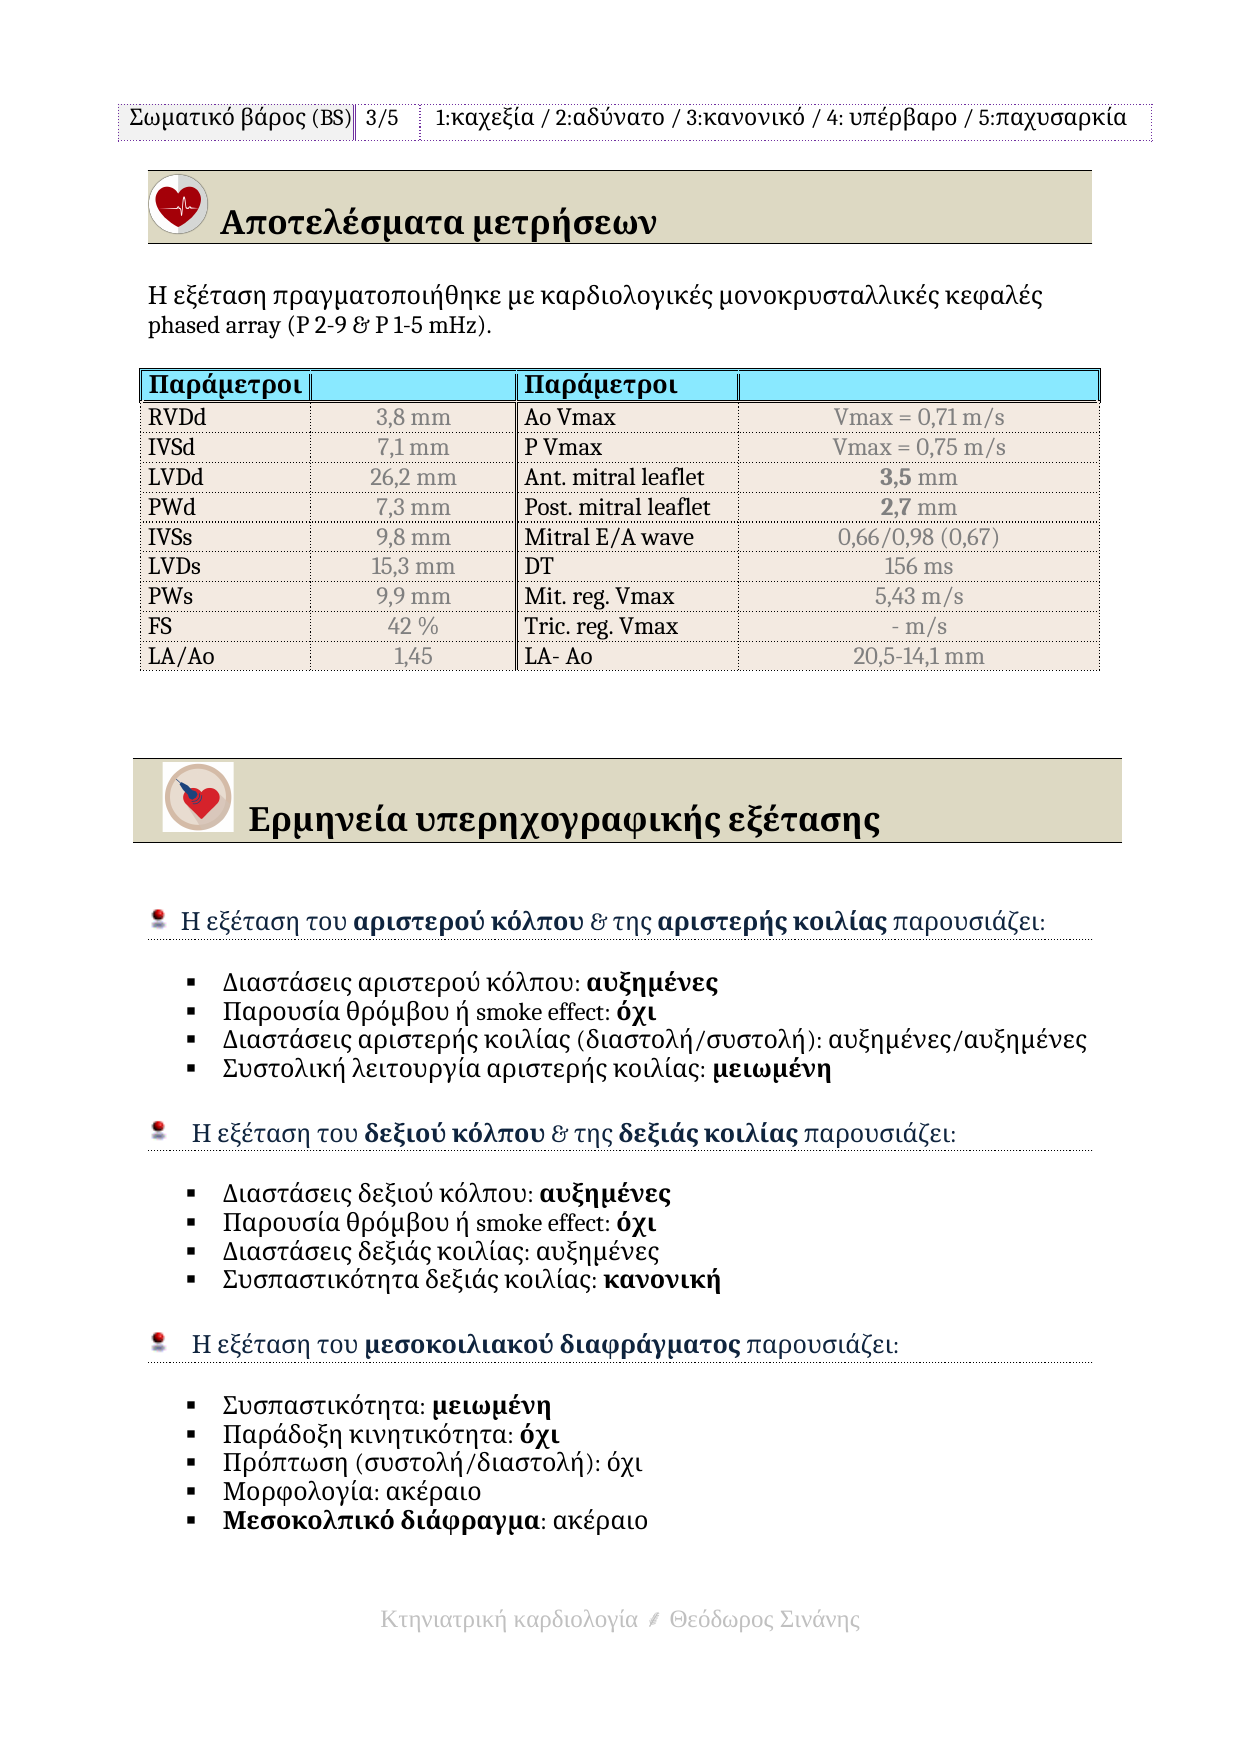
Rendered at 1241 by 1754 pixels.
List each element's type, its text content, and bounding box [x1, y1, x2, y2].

list Παράδοξη κινητικότητα: όχι [185, 1421, 1092, 1449]
table_cell Ant. mitral leaflet [518, 462, 738, 492]
picture [147, 173, 209, 235]
table_cell RVDd [140, 400, 310, 432]
list Συστολική λειτουργία αριστερής κοιλίας: μειωμένη [185, 1055, 1092, 1084]
table_cell 156 ms [738, 551, 1100, 581]
list Μεσοκολπικό διάφραγμα: ακέραιο [185, 1507, 1092, 1536]
table_cell 3,5 mm [738, 462, 1100, 492]
table_cell 5,43 m/s [738, 581, 1100, 611]
table_cell 9,9 mm [310, 581, 515, 611]
list Μορφολογία: ακέραιο [185, 1478, 1092, 1507]
list Συσπαστικότητα δεξιάς κοιλίας: κανονική [185, 1266, 1092, 1295]
table_cell Tric. reg. Vmax [518, 611, 738, 641]
list Παρουσία θρόμβου ή smoke effect: όχι [185, 997, 1092, 1026]
table_cell Vmax = 0,75 m/s [738, 432, 1100, 462]
table_cell IVSs [140, 521, 310, 551]
table_cell 42 % [310, 611, 515, 641]
table_cell 15,3 mm [310, 551, 515, 581]
text Η εξέταση πραγματοποιήθηκε με καρδιολογικές μονοκρυσταλλικές κεφαλές phased array (P 2-9 & P 1-5 mHz). [148, 282, 1092, 339]
table_cell IVSd [140, 432, 310, 462]
table_cell 2,7 mm [738, 492, 1100, 521]
text Η εξέταση του μεσοκοιλιακού διαφράγματος παρουσιάζει: [148, 1324, 1092, 1363]
table_cell Mitral E/A wave [518, 521, 738, 551]
table_cell FS [140, 611, 310, 641]
table_header [310, 369, 517, 400]
list Διαστάσεις αριστερής κοιλίας (διαστολή/συστολή): αυξημένες/αυξημένες [185, 1026, 1092, 1055]
table_cell LVDd [140, 462, 310, 492]
table_header [738, 371, 1098, 400]
list Διαστάσεις αριστερού κόλπου: αυξημένες [185, 969, 1092, 997]
table_cell Mit. reg. Vmax [518, 581, 738, 611]
table_cell 1:καχεξία / 2:αδύνατο / 3:κανονικό / 4: υπέρβαρο / 5:παχυσαρκία [420, 104, 1152, 140]
table_cell P Vmax [518, 432, 738, 462]
list Συσπαστικότητα: μειωμένη [185, 1392, 1092, 1421]
picture [147, 1323, 170, 1354]
list Πρόπτωση (συστολή/διαστολή): όχι [185, 1449, 1092, 1478]
list Διαστάσεις δεξιάς κοιλίας: αυξημένες [185, 1238, 1092, 1266]
table_cell Vmax = 0,71 m/s [738, 400, 1100, 432]
table_cell PWd [140, 492, 310, 521]
table_cell PWs [140, 581, 310, 611]
table_cell LA/Ao [140, 641, 310, 670]
table_cell Σωματικό βάρος (BS) [118, 104, 353, 140]
table_cell 1,45 [310, 641, 515, 670]
picture [147, 900, 170, 931]
table_cell DT [518, 551, 738, 581]
subtitle Ερμηνεία υπερηχογραφικής εξέτασης [133, 759, 1122, 842]
table_cell 26,2 mm [310, 462, 515, 492]
list Διαστάσεις δεξιού κόλπου: αυξημένες [185, 1180, 1092, 1209]
text Η εξέταση του αριστερού κόλπου & της αριστερής κοιλίας παρουσιάζει: [148, 901, 1092, 940]
text Αποτελέσματα μετρήσεων [148, 171, 1092, 243]
table_cell Ao Vmax [518, 403, 738, 432]
table_cell 7,1 mm [310, 432, 515, 462]
picture [162, 762, 234, 832]
table_header Παράμετροι [142, 371, 310, 400]
text Η εξέταση του δεξιού κόλπου & της δεξιάς κοιλίας παρουσιάζει: [148, 1112, 1092, 1151]
table_cell 3,8 mm [310, 403, 515, 432]
table_cell 0,66/0,98 (0,67) [738, 521, 1100, 551]
table_cell - m/s [738, 611, 1100, 641]
table_cell LVDs [140, 551, 310, 581]
table_header Παράμετροι [517, 371, 738, 400]
table_cell 7,3 mm [310, 492, 515, 521]
table_cell 20,5-14,1 mm [738, 641, 1100, 670]
table_cell Post. mitral leaflet [518, 492, 738, 521]
table_cell 9,8 mm [310, 521, 515, 551]
table_cell LA- Ao [518, 641, 738, 670]
table_cell 3/5 [356, 104, 420, 140]
list Παρουσία θρόμβου ή smoke effect: όχι [185, 1209, 1092, 1238]
picture [147, 1112, 170, 1142]
